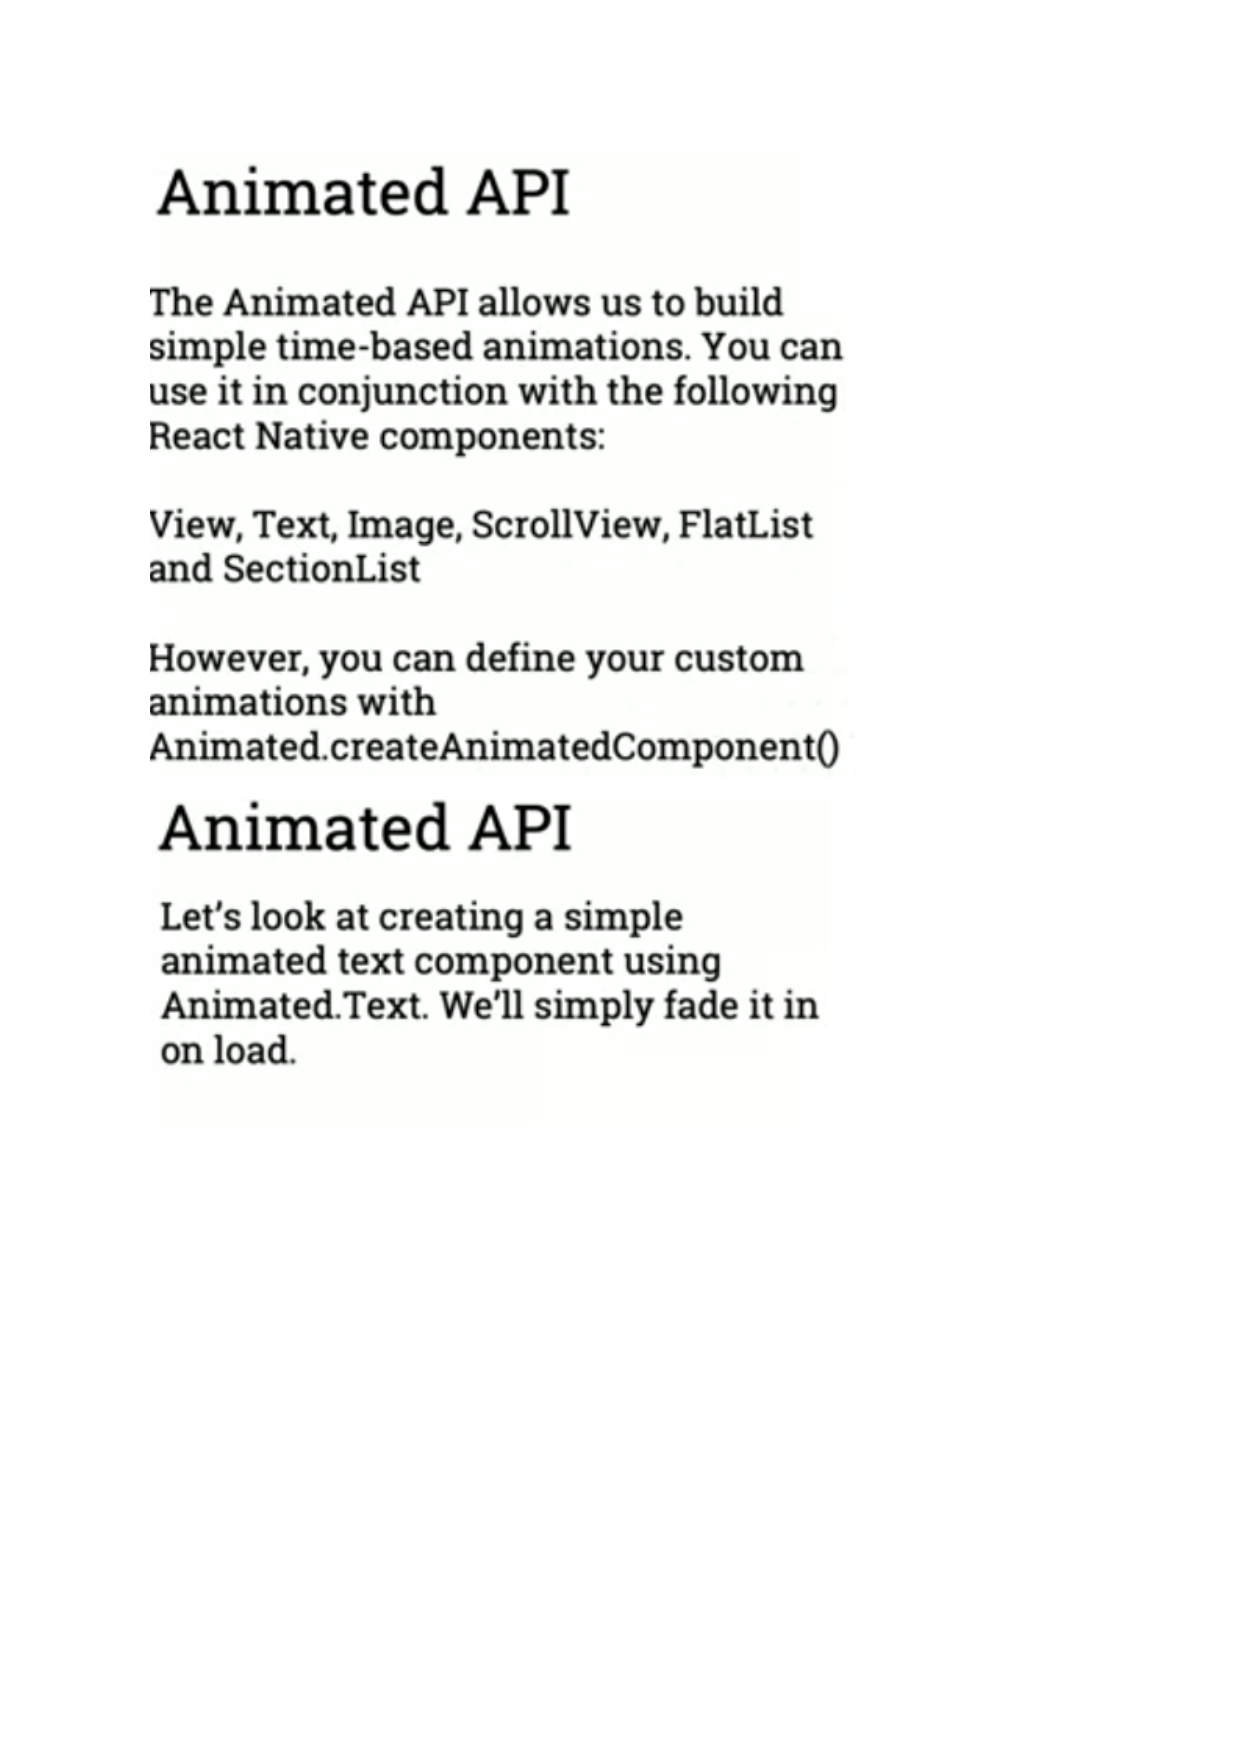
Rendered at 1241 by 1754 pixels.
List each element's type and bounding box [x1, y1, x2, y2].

picture [150, 798, 829, 1126]
picture [150, 150, 855, 780]
